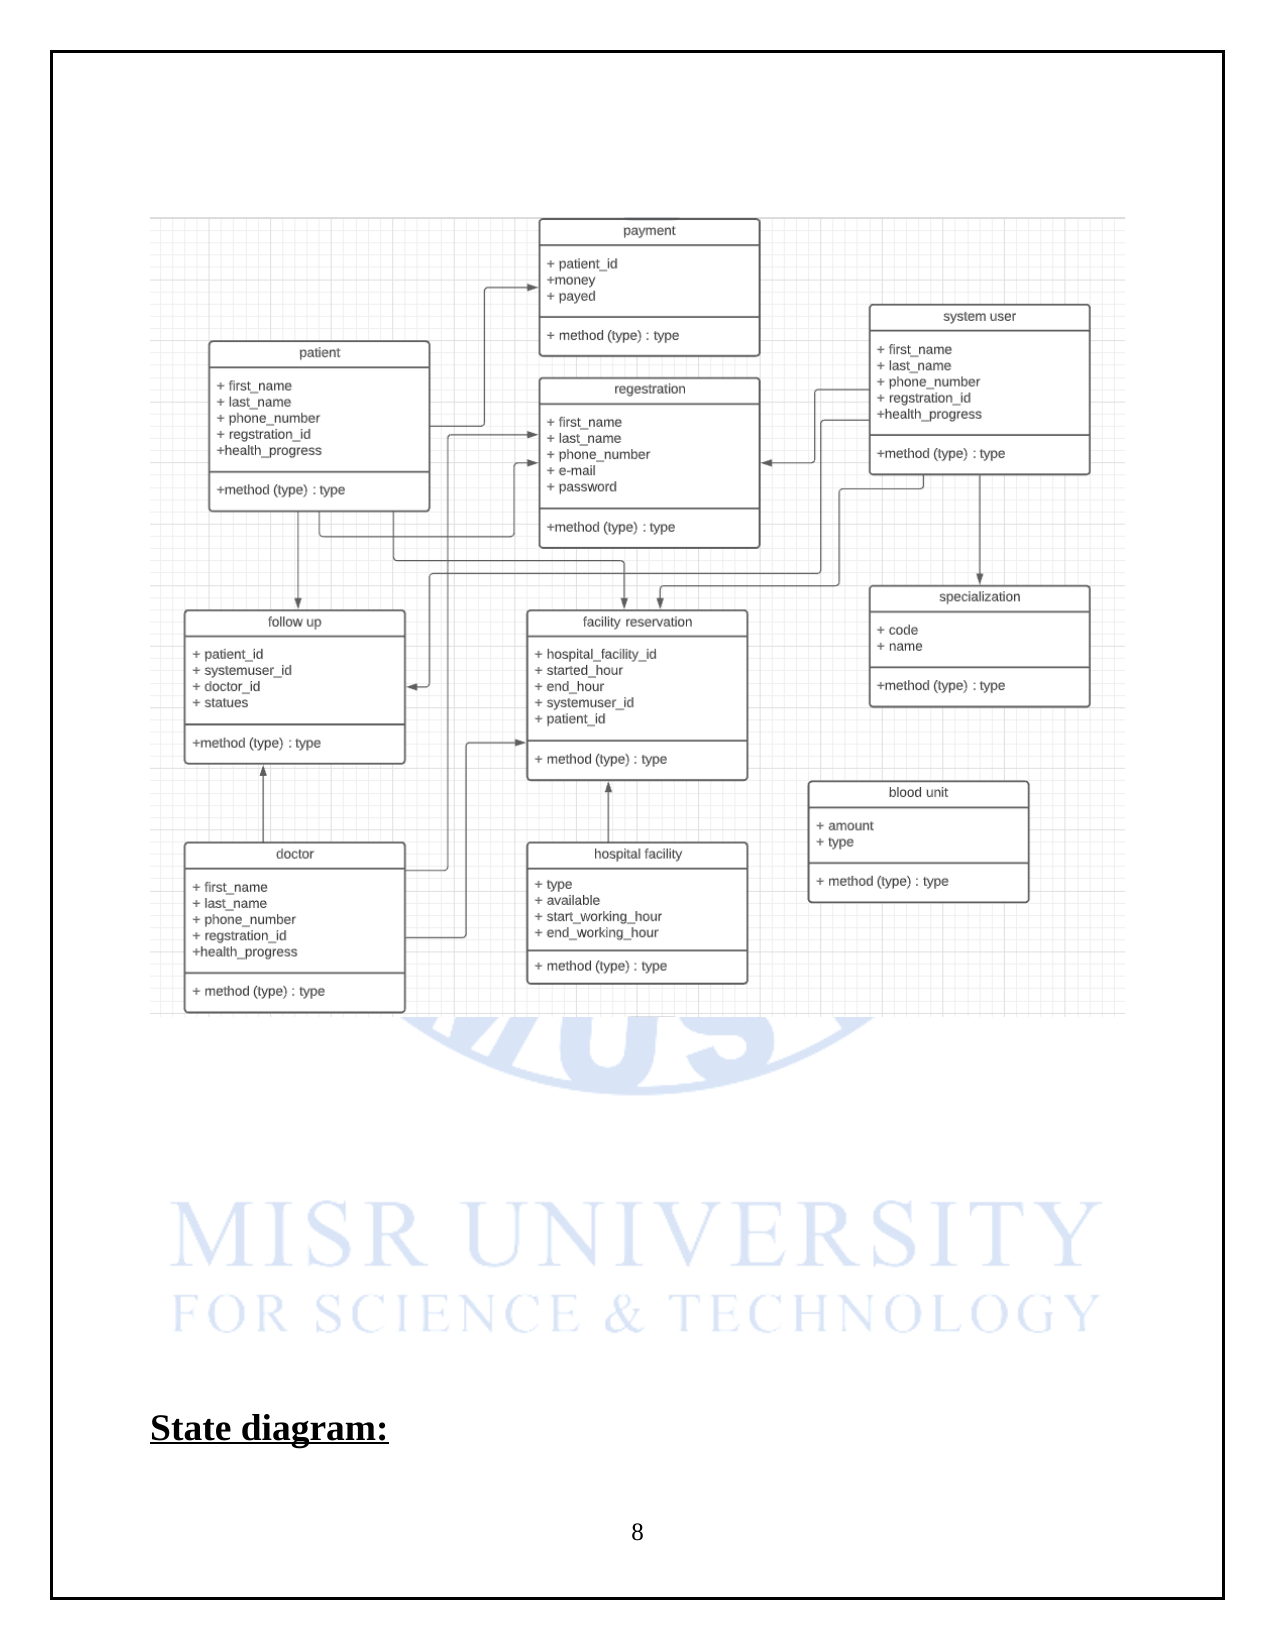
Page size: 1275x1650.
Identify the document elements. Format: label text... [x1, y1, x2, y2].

text State diagram: [150, 1405, 1125, 1448]
picture [150, 217, 1125, 1017]
